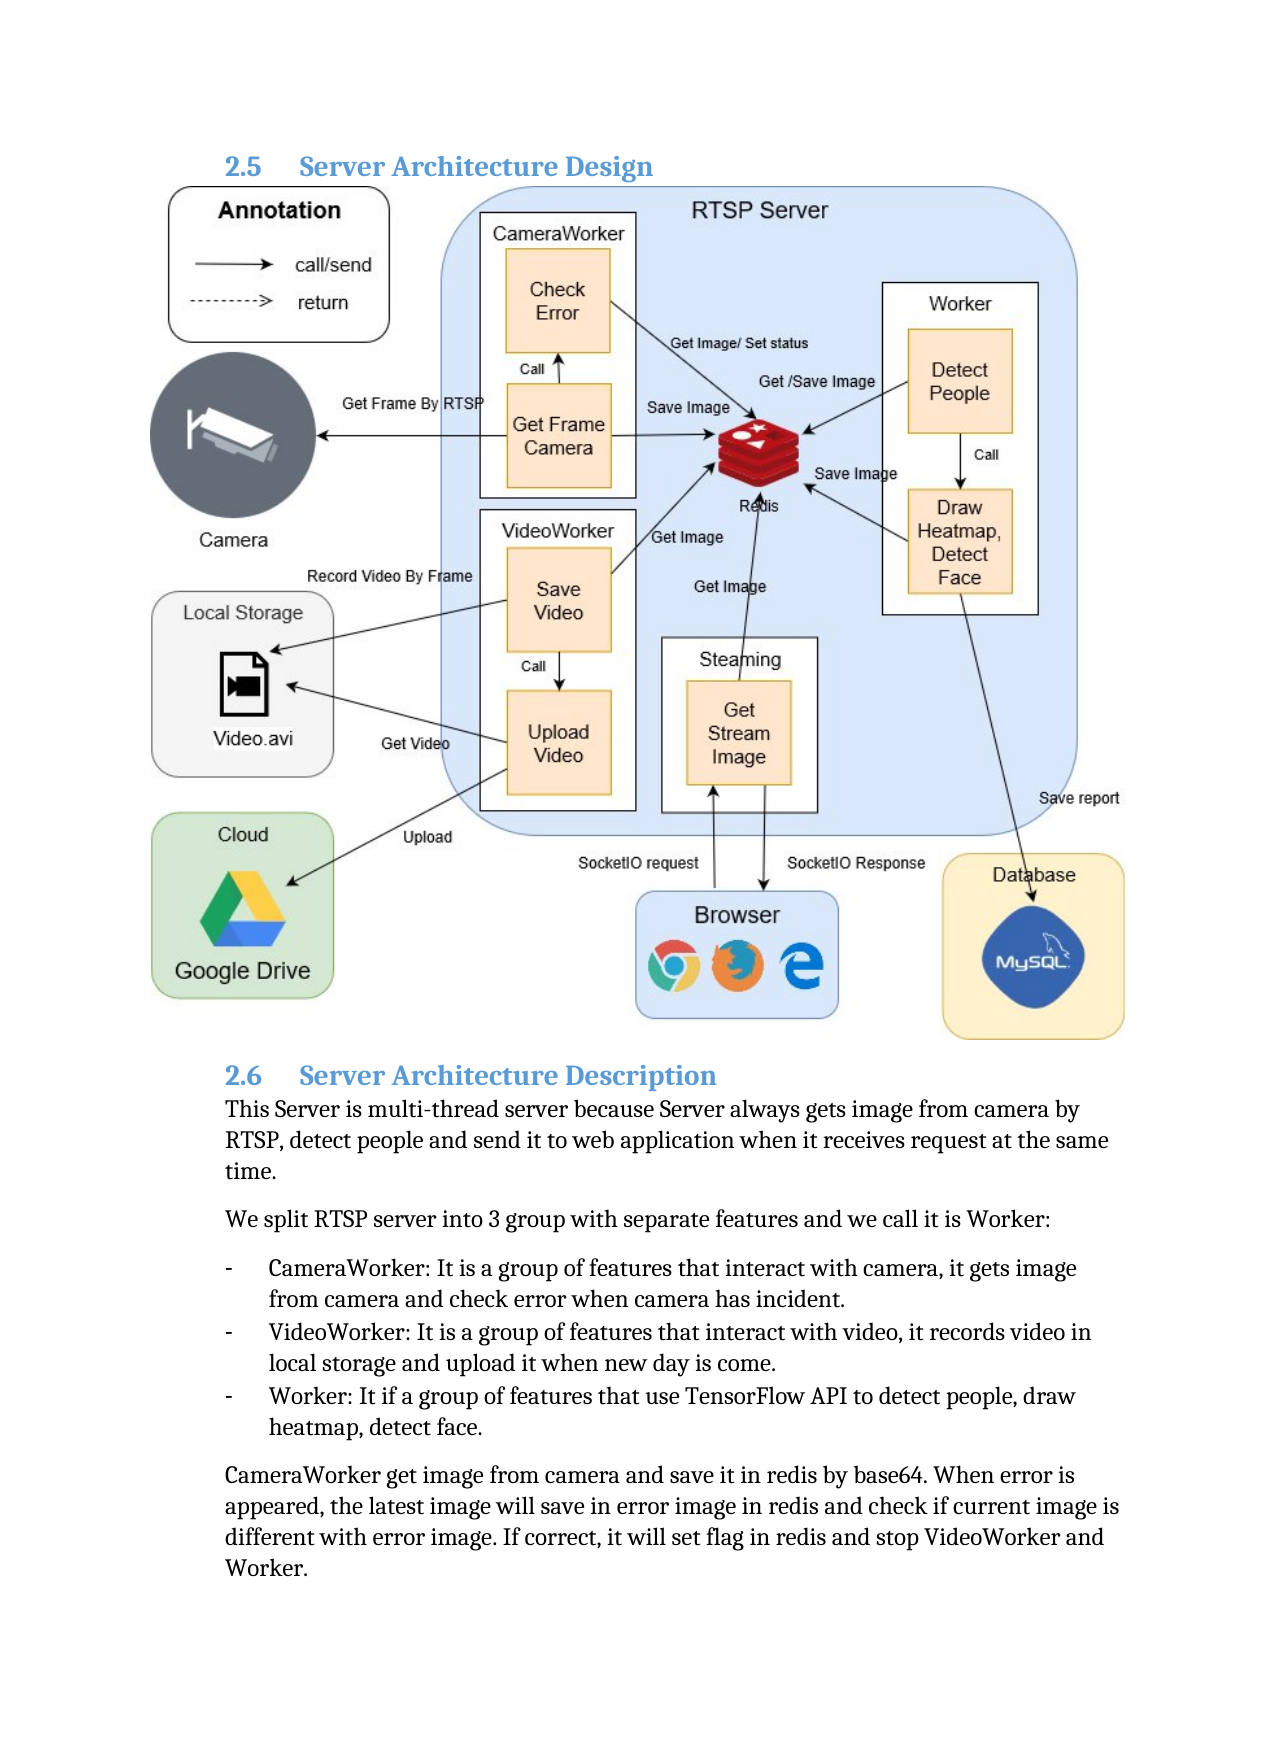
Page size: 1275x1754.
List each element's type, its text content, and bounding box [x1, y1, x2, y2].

text We split RTSP server into 3 group with separate features and we call it is Worker: [225, 1205, 1125, 1233]
text This Server is multi-thread server because Server always gets image from camera by RTSP, detect people and send it to web application when it receives request at the same time. [225, 1095, 1125, 1186]
text CameraWorker get image from camera and save it in redis by base64. When error is appeared, the latest image will save in error image in redis and check if current image is different with error image. If correct, it will set flag in redis and stop VideoWorker and Worker. [225, 1461, 1125, 1583]
subtitle Server Architecture Design [225, 150, 1125, 183]
subtitle Server Architecture Description [225, 1059, 1125, 1092]
list CameraWorker: It is a group of features that interact with camera, it gets image from camera and check error when camera has incident. [225, 1252, 1125, 1314]
list VideoWorker: It is a group of features that interact with video, it records video in local storage and upload it when new day is come. [225, 1316, 1125, 1378]
list Worker: It if a group of features that use TensorFlow API to detect people, draw heatmap, detect face. [225, 1380, 1125, 1442]
picture [150, 186, 1126, 1040]
